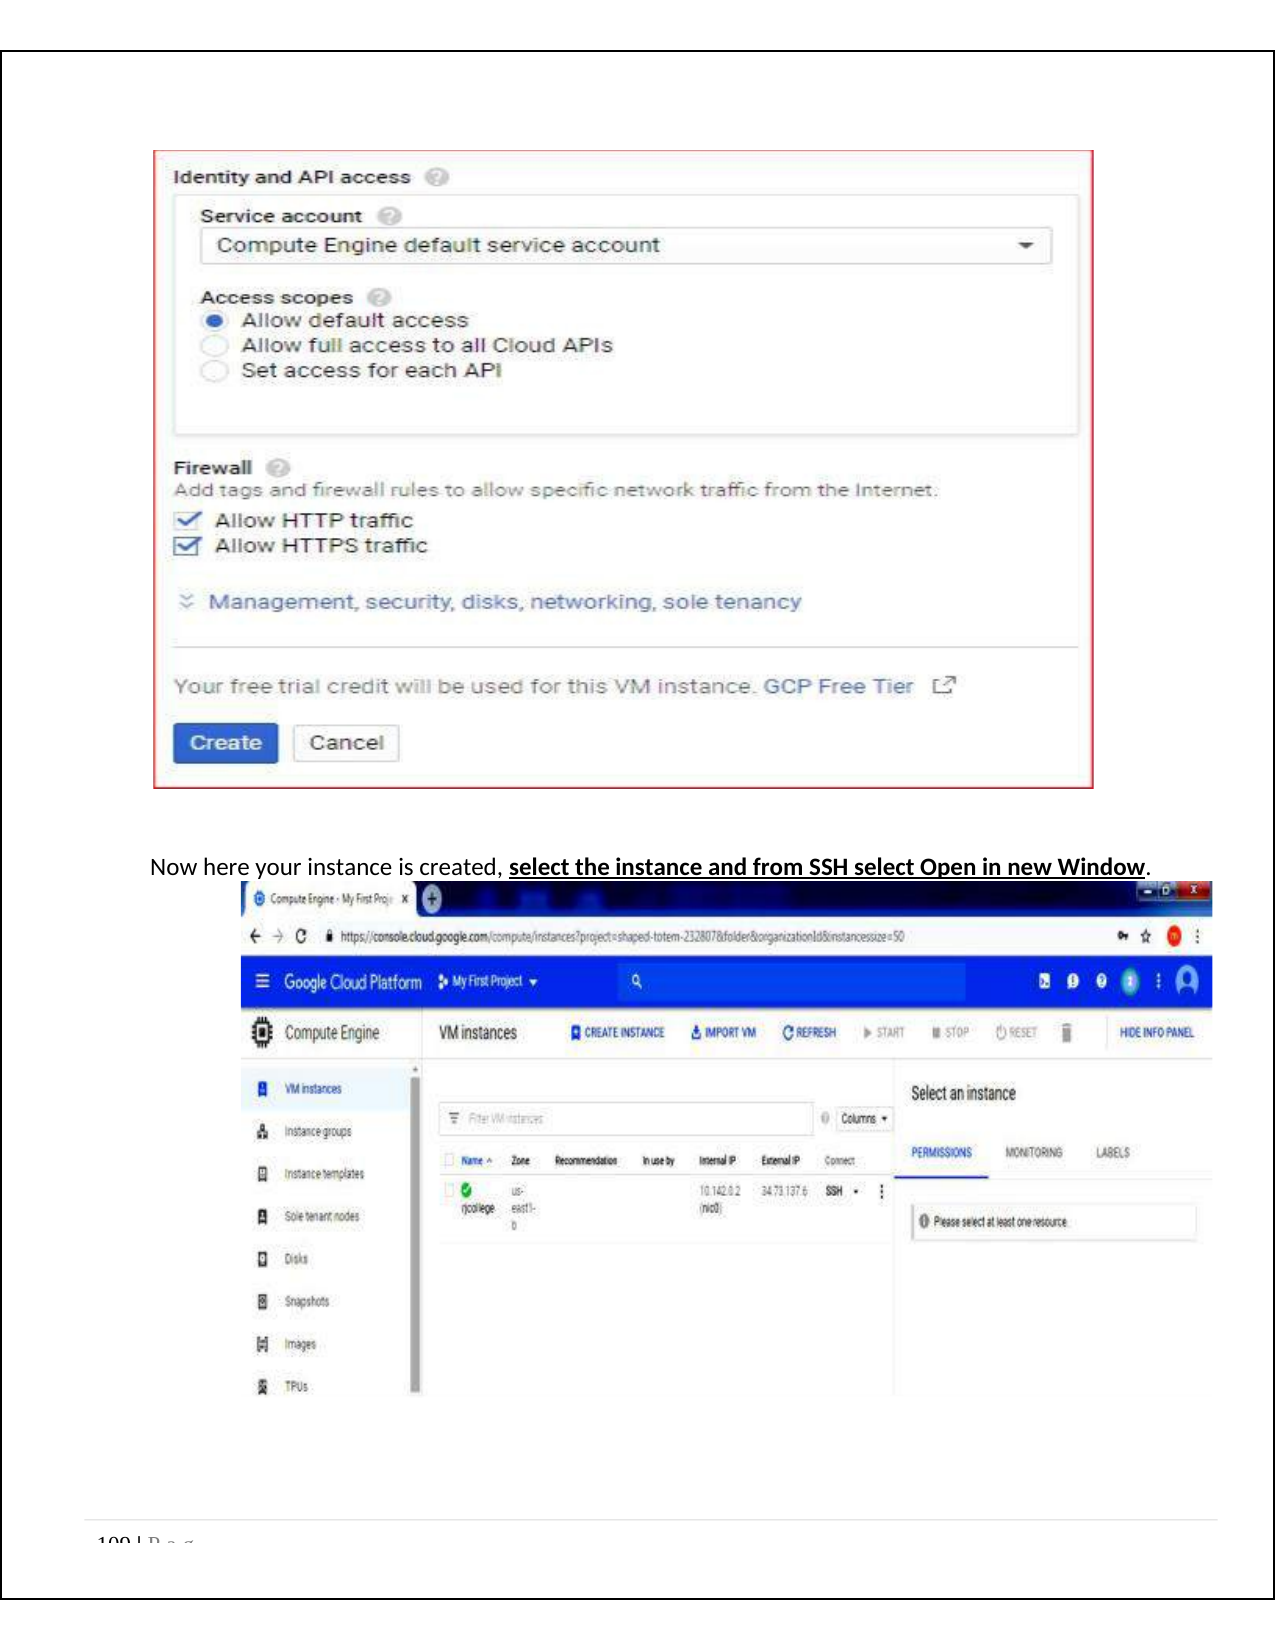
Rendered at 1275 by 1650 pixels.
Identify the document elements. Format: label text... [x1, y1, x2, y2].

picture [153, 150, 1094, 789]
text Now here your instance is created, select the instance and from SSH select Open in new Window. [150, 851, 1273, 882]
picture [240, 881, 1213, 1398]
